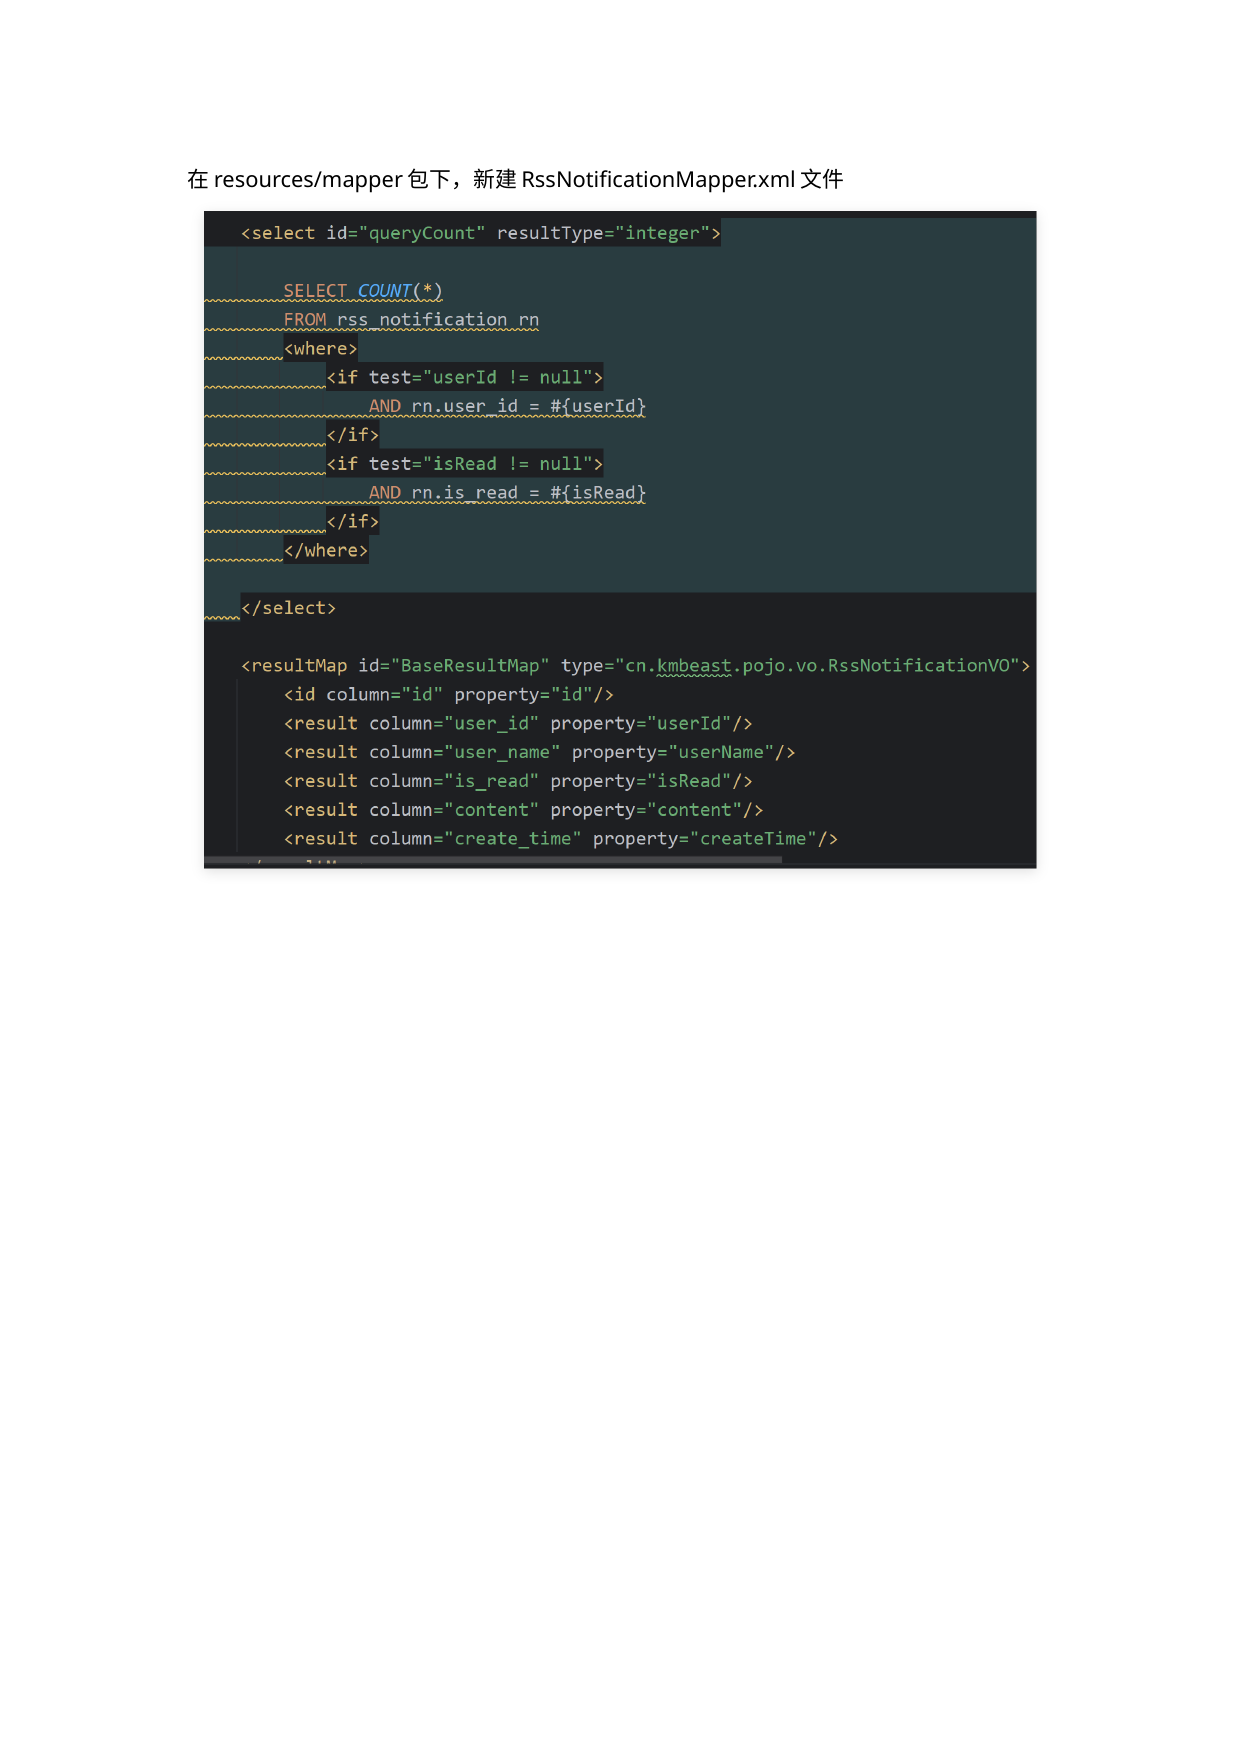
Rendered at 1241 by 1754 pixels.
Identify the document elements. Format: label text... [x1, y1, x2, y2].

text 在resources/mapper包下，新建RssNotificationMapper.xml文件 [187, 162, 1053, 194]
picture [187, 194, 1053, 885]
